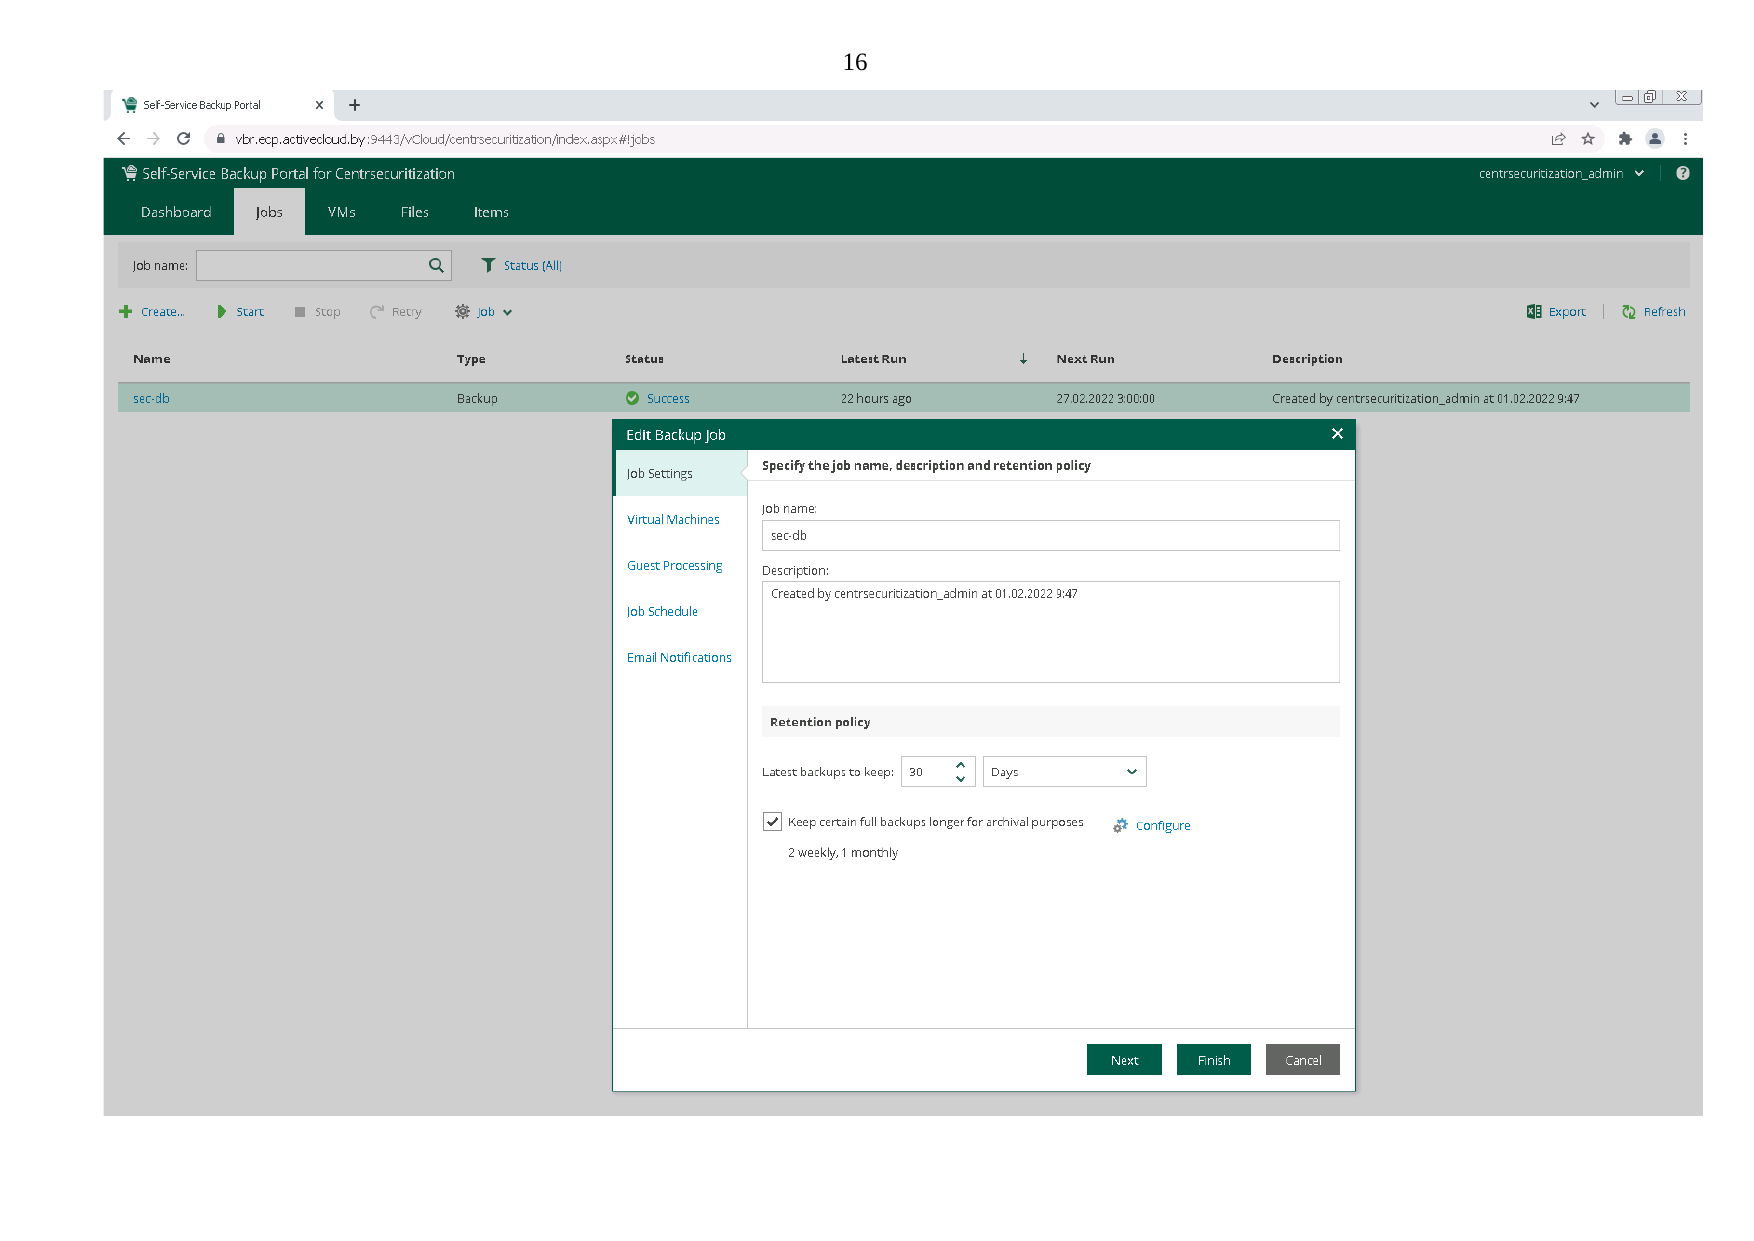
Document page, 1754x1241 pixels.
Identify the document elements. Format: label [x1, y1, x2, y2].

picture [103, 90, 1703, 1116]
